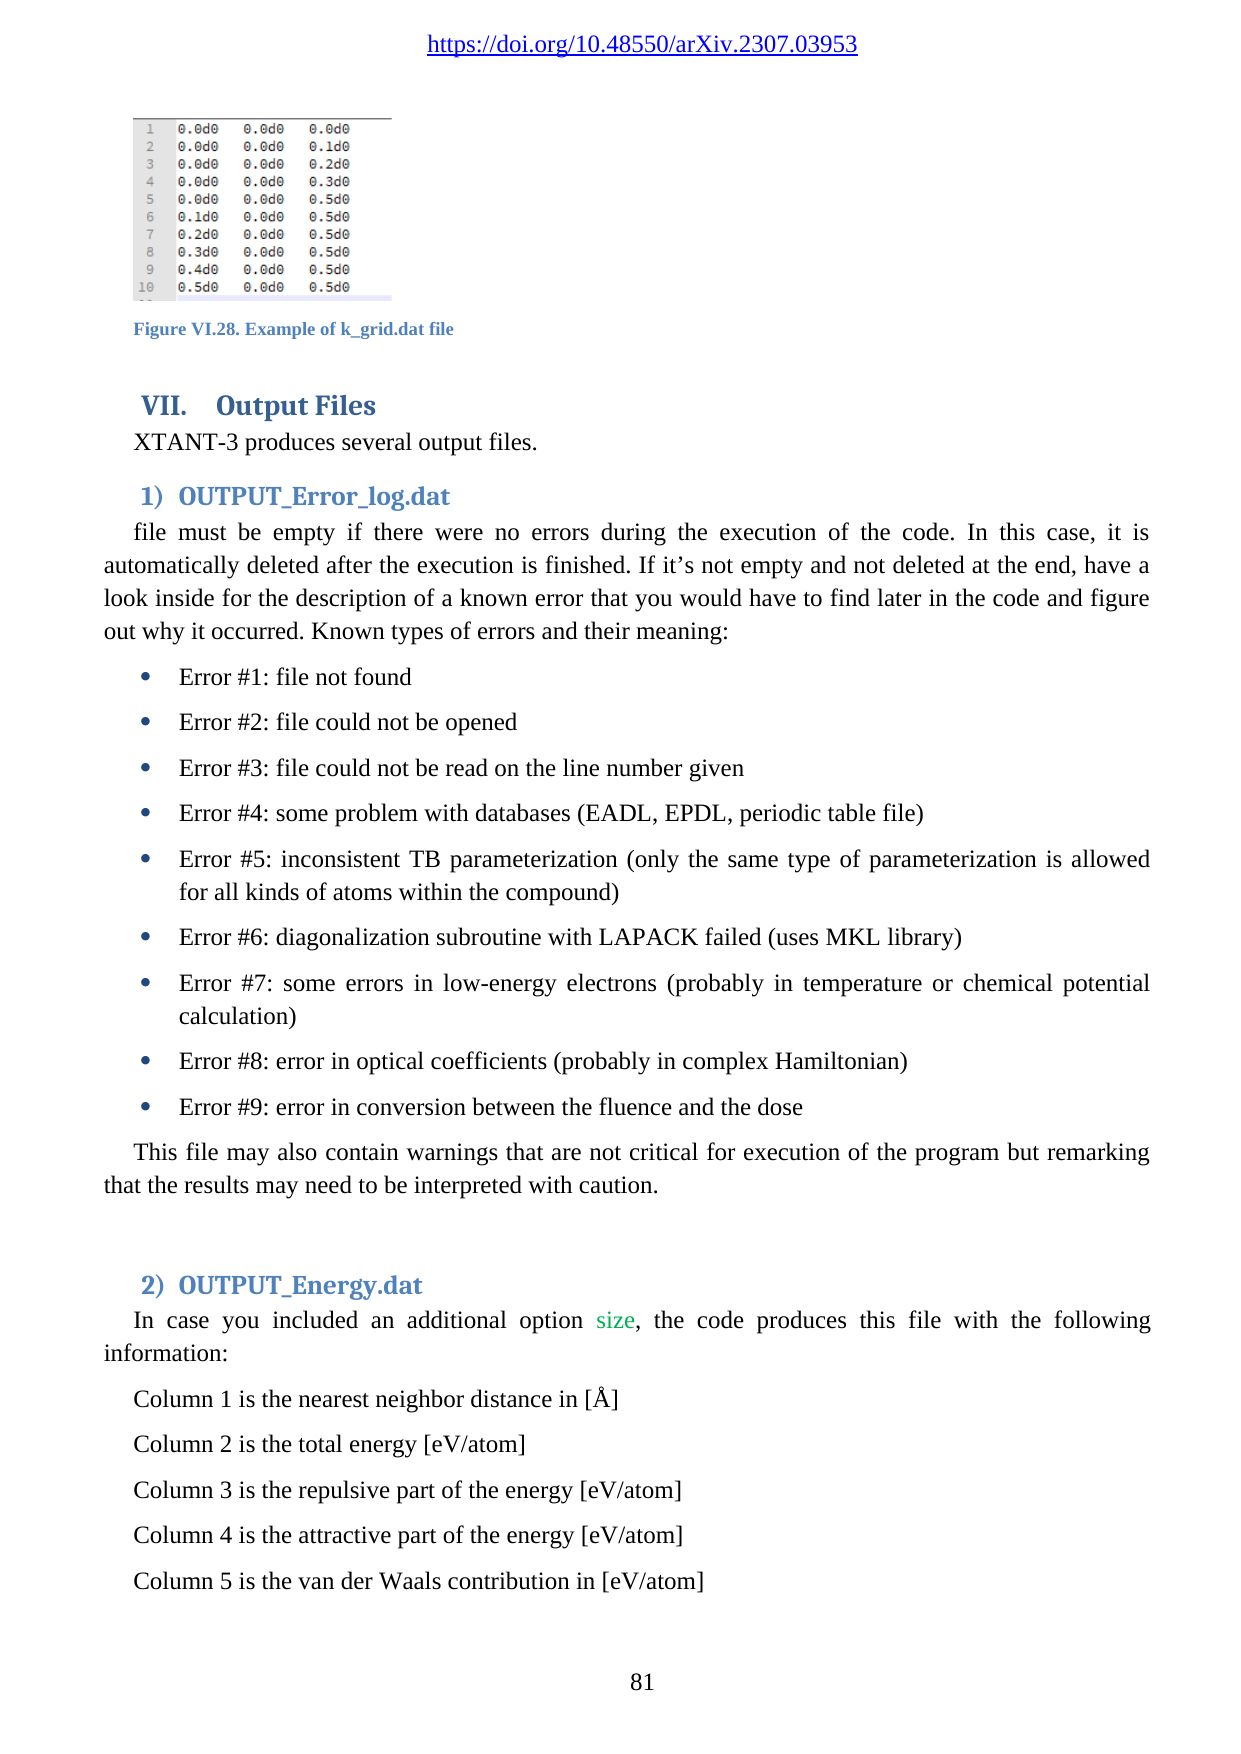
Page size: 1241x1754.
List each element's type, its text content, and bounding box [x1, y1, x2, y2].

subtitle Output Files [141, 389, 1152, 422]
list Error #5: inconsistent TB parameterization (only the same type of parameterization is allowed for all kinds of atoms within the compound) [141, 844, 1152, 906]
list Error #1: file not found [141, 662, 1152, 690]
list Error #8: error in optical coefficients (probably in complex Hamiltonian) [141, 1046, 1152, 1075]
list Error #3: file could not be read on the line number given [141, 753, 1152, 781]
text In case you included an additional option size, the code produces this file with the following information: [103, 1306, 1152, 1367]
list Error #9: error in conversion between the fluence and the dose [141, 1092, 1152, 1121]
text Column 3 is the repulsive part of the energy [eV/atom] [103, 1475, 1152, 1504]
text Column 5 is the van der Waals contribution in [eV/atom] [103, 1566, 1152, 1595]
list Error #2: file could not be opened [141, 707, 1152, 736]
subtitle OUTPUT_Energy.dat [141, 1270, 1152, 1301]
text Column 2 is the total energy [eV/atom] [103, 1429, 1152, 1458]
list Error #7: some errors in low-energy electrons (probably in temperature or chemical potential calculation) [141, 968, 1152, 1029]
text Column 4 is the attractive part of the energy [eV/atom] [103, 1521, 1152, 1549]
picture [133, 118, 392, 301]
text XTANT-3 produces several output files. [103, 427, 1152, 456]
text Column 1 is the nearest neighbor distance in [Å] [103, 1384, 1152, 1413]
subtitle OUTPUT_Error_log.dat [141, 481, 1152, 512]
list Error #6: diagonalization subroutine with LAPACK failed (uses MKL library) [141, 922, 1152, 951]
list Error #4: some problem with databases (EADL, EPDL, periodic table file) [141, 798, 1152, 827]
text file must be empty if there were no errors during the execution of the code. In this case, it is automatically deleted after the execution is finished. If it’s not empty and not deleted at the end, have a look inside for the description of a known error that you would have to find later in the code and figure out why it occurred. Known types of errors and their meaning: [103, 517, 1152, 645]
text This file may also contain warnings that are not critical for execution of the program but remarking that the results may need to be interpreted with caution. [103, 1137, 1152, 1199]
